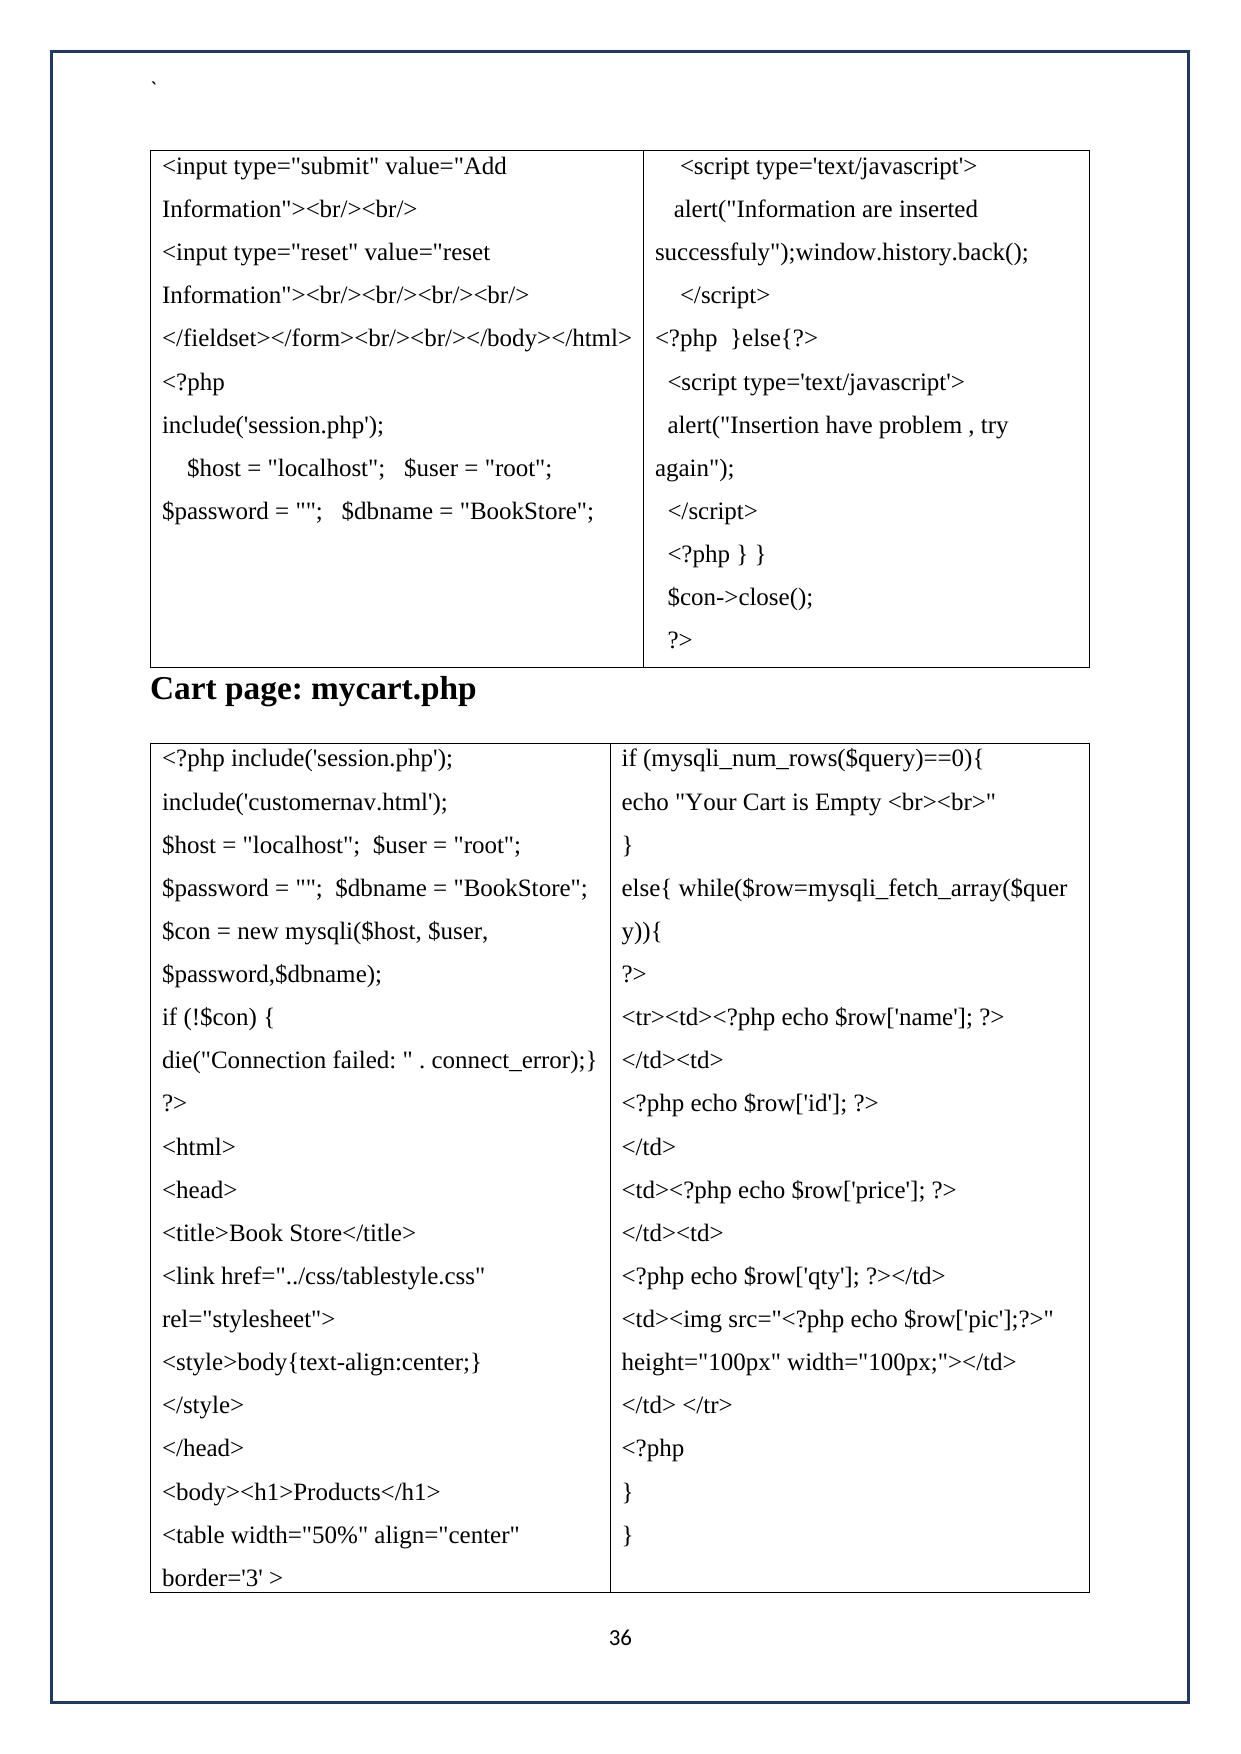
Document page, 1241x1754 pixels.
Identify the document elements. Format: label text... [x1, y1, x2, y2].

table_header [611, 744, 1089, 1592]
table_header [151, 744, 610, 1592]
text Cart page: mycart.php [150, 668, 1090, 707]
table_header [151, 151, 643, 667]
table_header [644, 151, 1089, 667]
